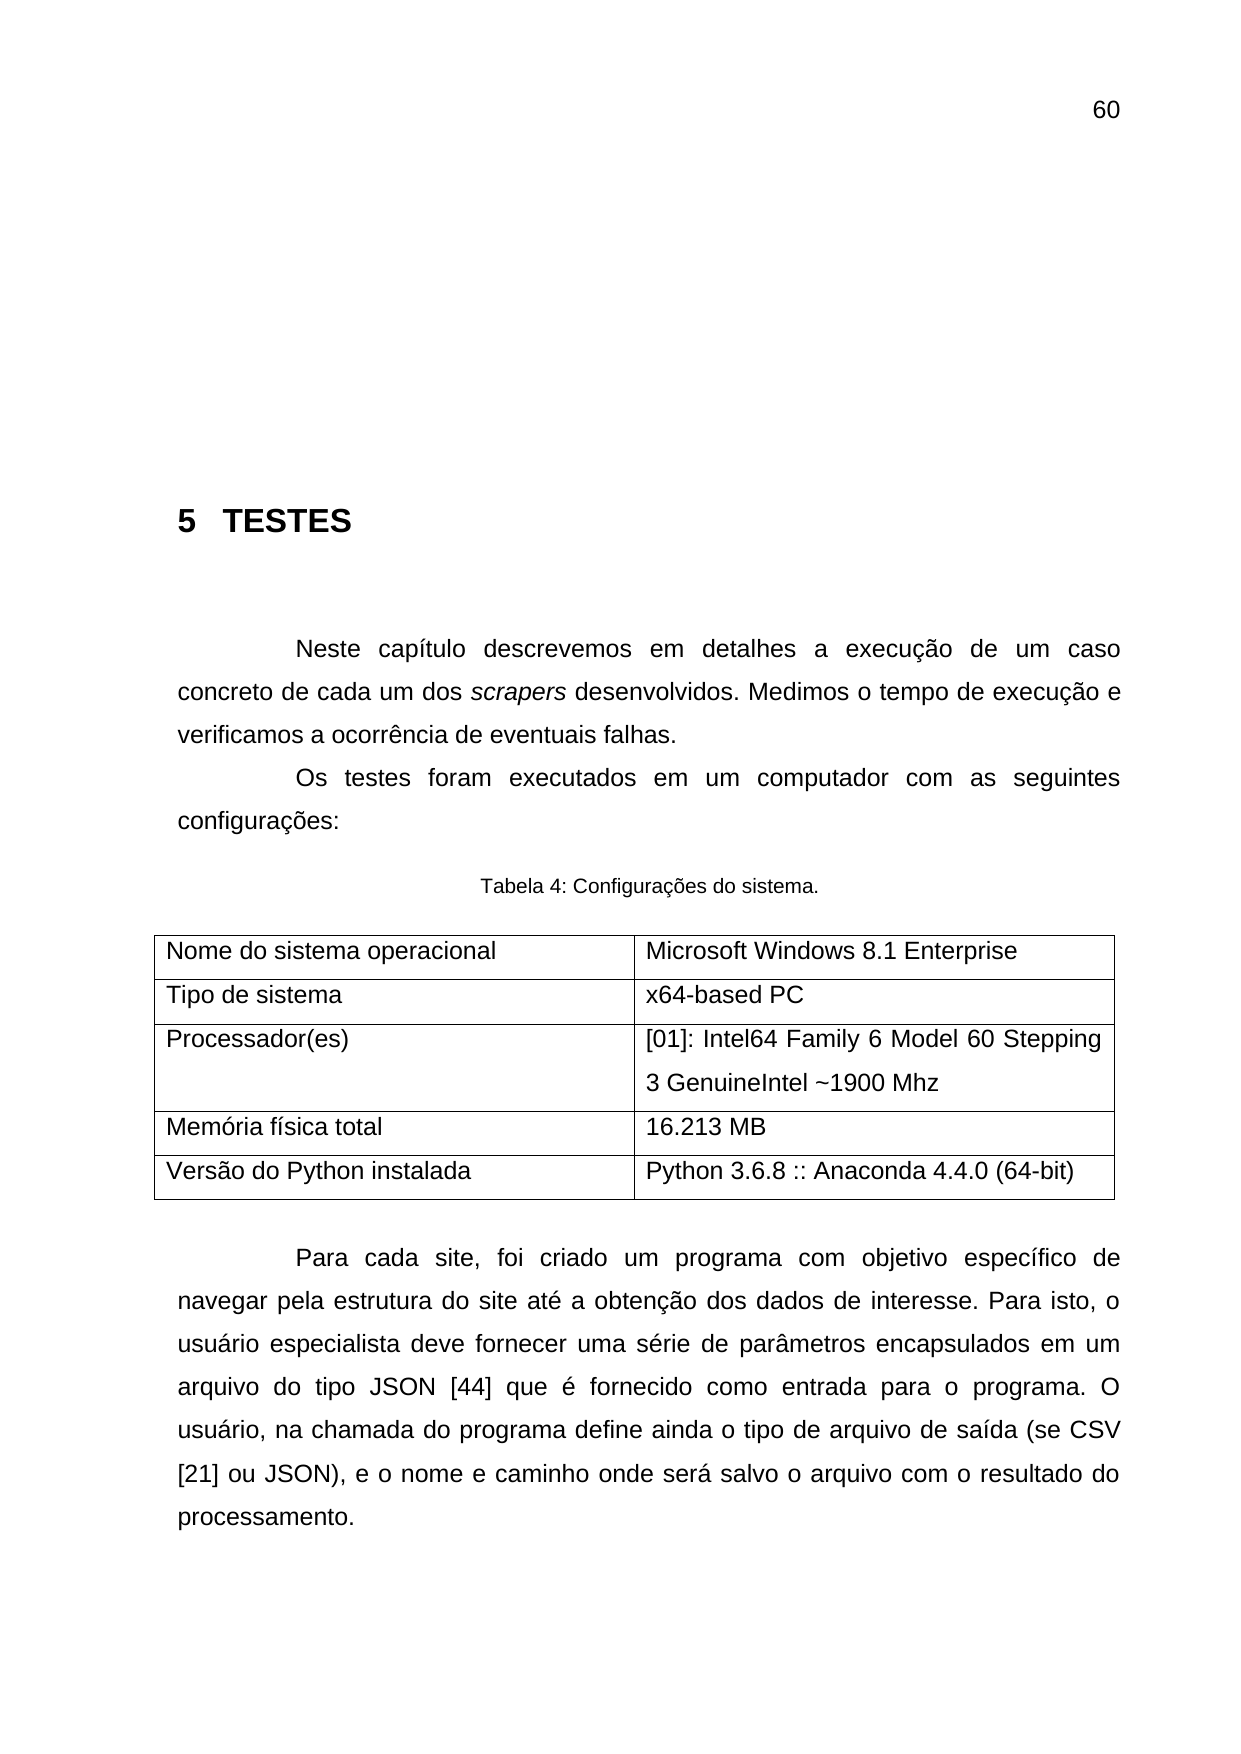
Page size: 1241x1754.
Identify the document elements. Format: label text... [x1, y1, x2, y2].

subtitle TESTES [177, 501, 1122, 539]
table_cell x64-based PC [635, 980, 1114, 1023]
table_cell Processador(es) [155, 1025, 634, 1111]
table_header Microsoft Windows 8.1 Enterprise [635, 936, 1114, 979]
text Para cada site, foi criado um programa com objetivo específico de navegar pela estrutura do site até a obtenção dos dados de interesse. Para isto, o usuário especialista deve fornecer uma série de parâmetros encapsulados em um arquivo do tipo JSON [44] que é fornecido como entrada para o programa. O usuário, na chamada do programa define ainda o tipo de arquivo de saída (se CSV [21] ou JSON), e o nome e caminho onde será salvo o arquivo com o resultado do processamento. [177, 1243, 1122, 1530]
table_cell Versão do Python instalada [155, 1156, 634, 1199]
table_cell [01]: Intel64 Family 6 Model 60 Stepping 3 GenuineIntel ~1900 Mhz [635, 1025, 1114, 1111]
table_header Nome do sistema operacional [155, 936, 634, 979]
table_cell Memória física total [155, 1112, 634, 1155]
text Tabela 4: Configurações do sistema. [177, 874, 1122, 898]
table_cell Tipo de sistema [155, 980, 634, 1023]
table_cell 16.213 MB [635, 1112, 1114, 1155]
text Os testes foram executados em um computador com as seguintes configurações: [177, 763, 1122, 835]
table_cell Python 3.6.8 :: Anaconda 4.4.0 (64-bit) [635, 1156, 1114, 1199]
text Neste capítulo descrevemos em detalhes a execução de um caso concreto de cada um dos scrapers desenvolvidos. Medimos o tempo de execução e verificamos a ocorrência de eventuais falhas. [177, 634, 1122, 749]
